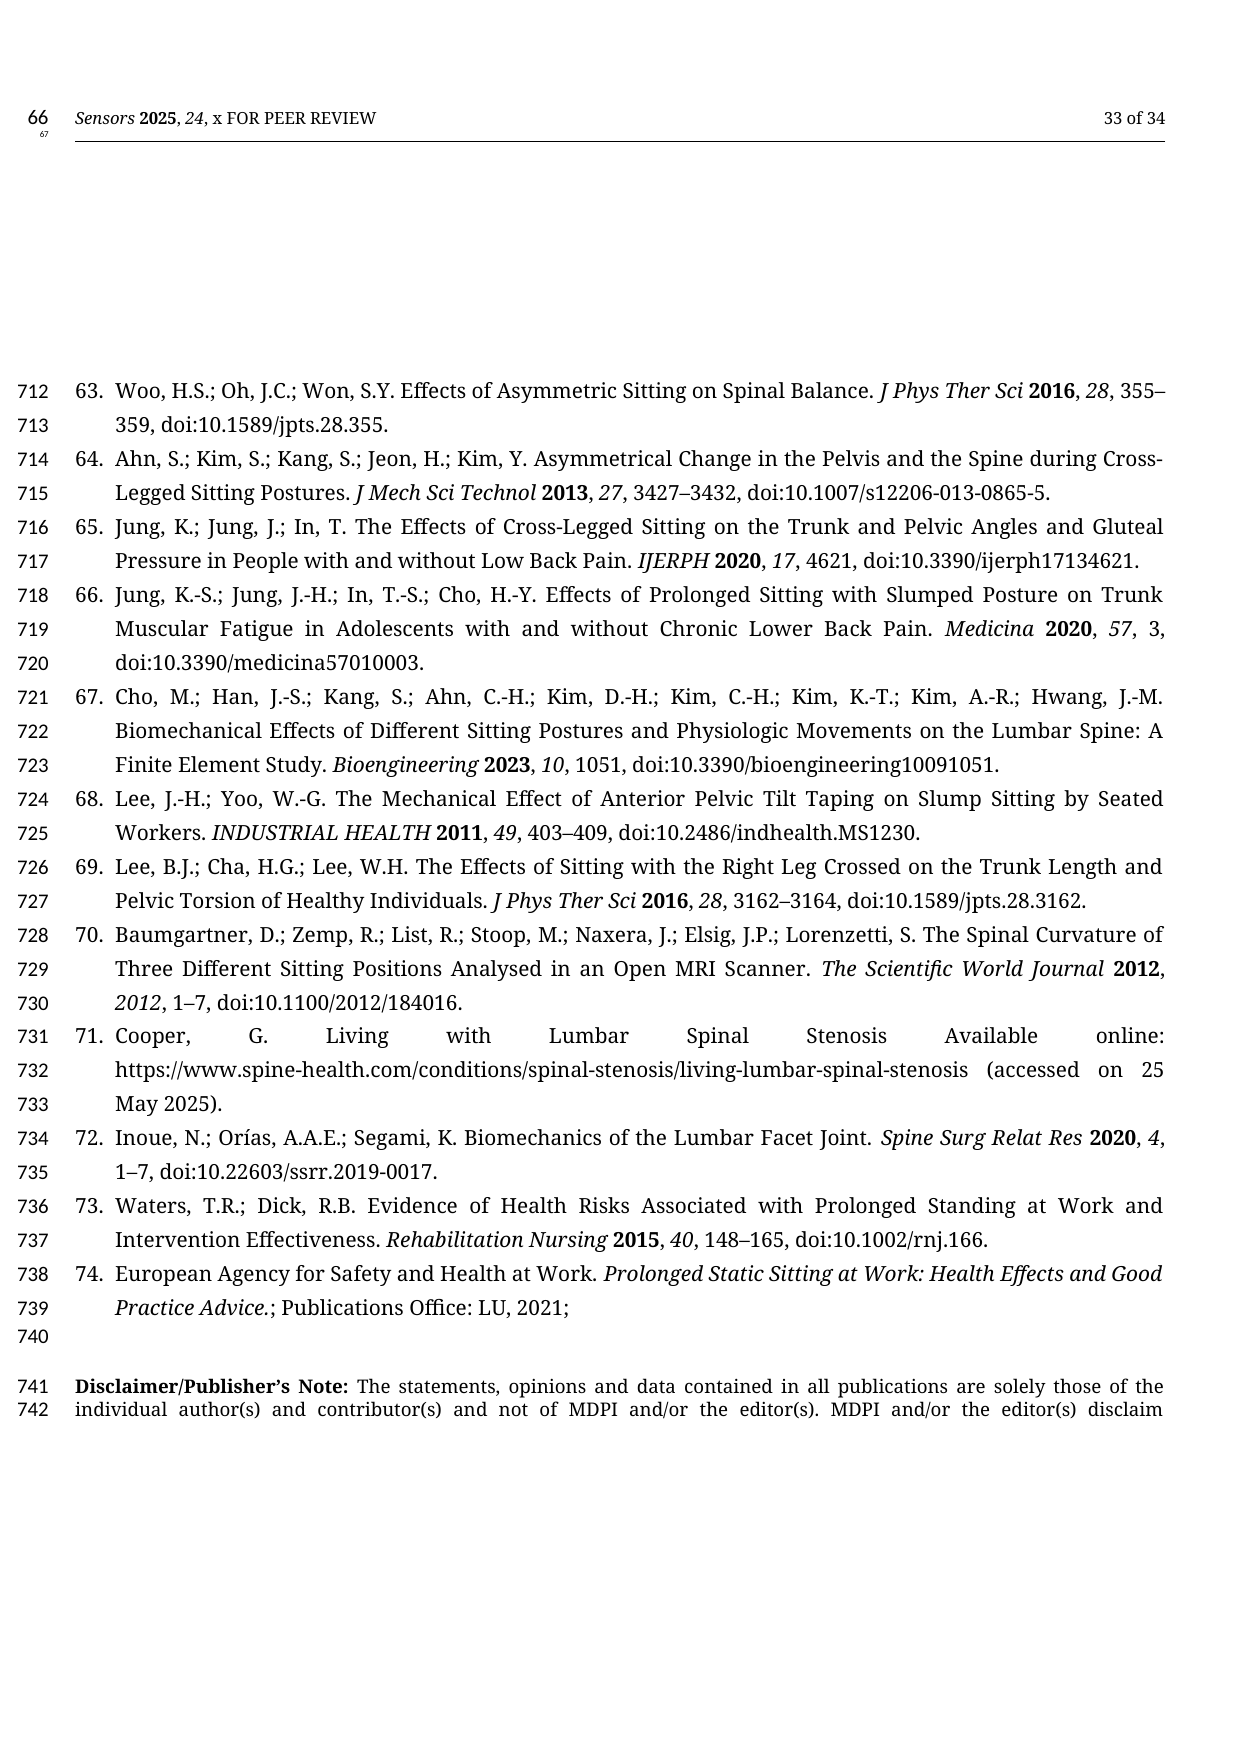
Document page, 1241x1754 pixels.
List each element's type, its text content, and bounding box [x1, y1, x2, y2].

text 72. Inoue, N.; Orías, A.A.E.; Segami, K. Biomechanics of the Lumbar Facet Joint. Spine Surg Relat Res 2020, 4, 1–7, doi:10.22603/ssrr.2019-0017. [75, 1121, 1165, 1189]
text 68. Lee, J.-H.; Yoo, W.-G. The Mechanical Effect of Anterior Pelvic Tilt Taping on Slump Sitting by Seated Workers. INDUSTRIAL HEALTH 2011, 49, 403–409, doi:10.2486/indhealth.MS1230. [75, 781, 1165, 849]
text 73. Waters, T.R.; Dick, R.B. Evidence of Health Risks Associated with Prolonged Standing at Work and Intervention Effectiveness. Rehabilitation Nursing 2015, 40, 148–165, doi:10.1002/rnj.166. [75, 1189, 1165, 1257]
text 65. Jung, K.; Jung, J.; In, T. The Effects of Cross-Legged Sitting on the Trunk and Pelvic Angles and Gluteal Pressure in People with and without Low Back Pain. IJERPH 2020, 17, 4621, doi:10.3390/ijerph17134621. [75, 509, 1165, 577]
text 67. Cho, M.; Han, J.-S.; Kang, S.; Ahn, C.-H.; Kim, D.-H.; Kim, C.-H.; Kim, K.-T.; Kim, A.-R.; Hwang, J.-M. Biomechanical Effects of Different Sitting Postures and Physiologic Movements on the Lumbar Spine: A Finite Element Study. Bioengineering 2023, 10, 1051, doi:10.3390/bioengineering10091051. [75, 679, 1165, 781]
text 74. European Agency for Safety and Health at Work. Prolonged Static Sitting at Work: Health Effects and Good Practice Advice.; Publications Office: LU, 2021; [75, 1257, 1165, 1324]
text 66. Jung, K.-S.; Jung, J.-H.; In, T.-S.; Cho, H.-Y. Effects of Prolonged Sitting with Slumped Posture on Trunk Muscular Fatigue in Adolescents with and without Chronic Lower Back Pain. Medicina 2020, 57, 3, doi:10.3390/medicina57010003. [75, 577, 1165, 679]
text 69. Lee, B.J.; Cha, H.G.; Lee, W.H. The Effects of Sitting with the Right Leg Crossed on the Trunk Length and Pelvic Torsion of Healthy Individuals. J Phys Ther Sci 2016, 28, 3162–3164, doi:10.1589/jpts.28.3162. [75, 849, 1165, 917]
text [75, 1374, 1165, 1422]
text 63. Woo, H.S.; Oh, J.C.; Won, S.Y. Effects of Asymmetric Sitting on Spinal Balance. J Phys Ther Sci 2016, 28, 355–359, doi:10.1589/jpts.28.355. [75, 374, 1165, 442]
text 64. Ahn, S.; Kim, S.; Kang, S.; Jeon, H.; Kim, Y. Asymmetrical Change in the Pelvis and the Spine during Cross-Legged Sitting Postures. J Mech Sci Technol 2013, 27, 3427–3432, doi:10.1007/s12206-013-0865-5. [75, 442, 1165, 509]
text 70. Baumgartner, D.; Zemp, R.; List, R.; Stoop, M.; Naxera, J.; Elsig, J.P.; Lorenzetti, S. The Spinal Curvature of Three Different Sitting Positions Analysed in an Open MRI Scanner. The Scientific World Journal 2012, 2012, 1–7, doi:10.1100/2012/184016. [75, 917, 1165, 1019]
text 71. Cooper, G. Living with Lumbar Spinal Stenosis Available online: https://www.spine-health.com/conditions/spinal-stenosis/living-lumbar-spinal-stenosis (accessed on 25 May 2025). [75, 1019, 1165, 1121]
